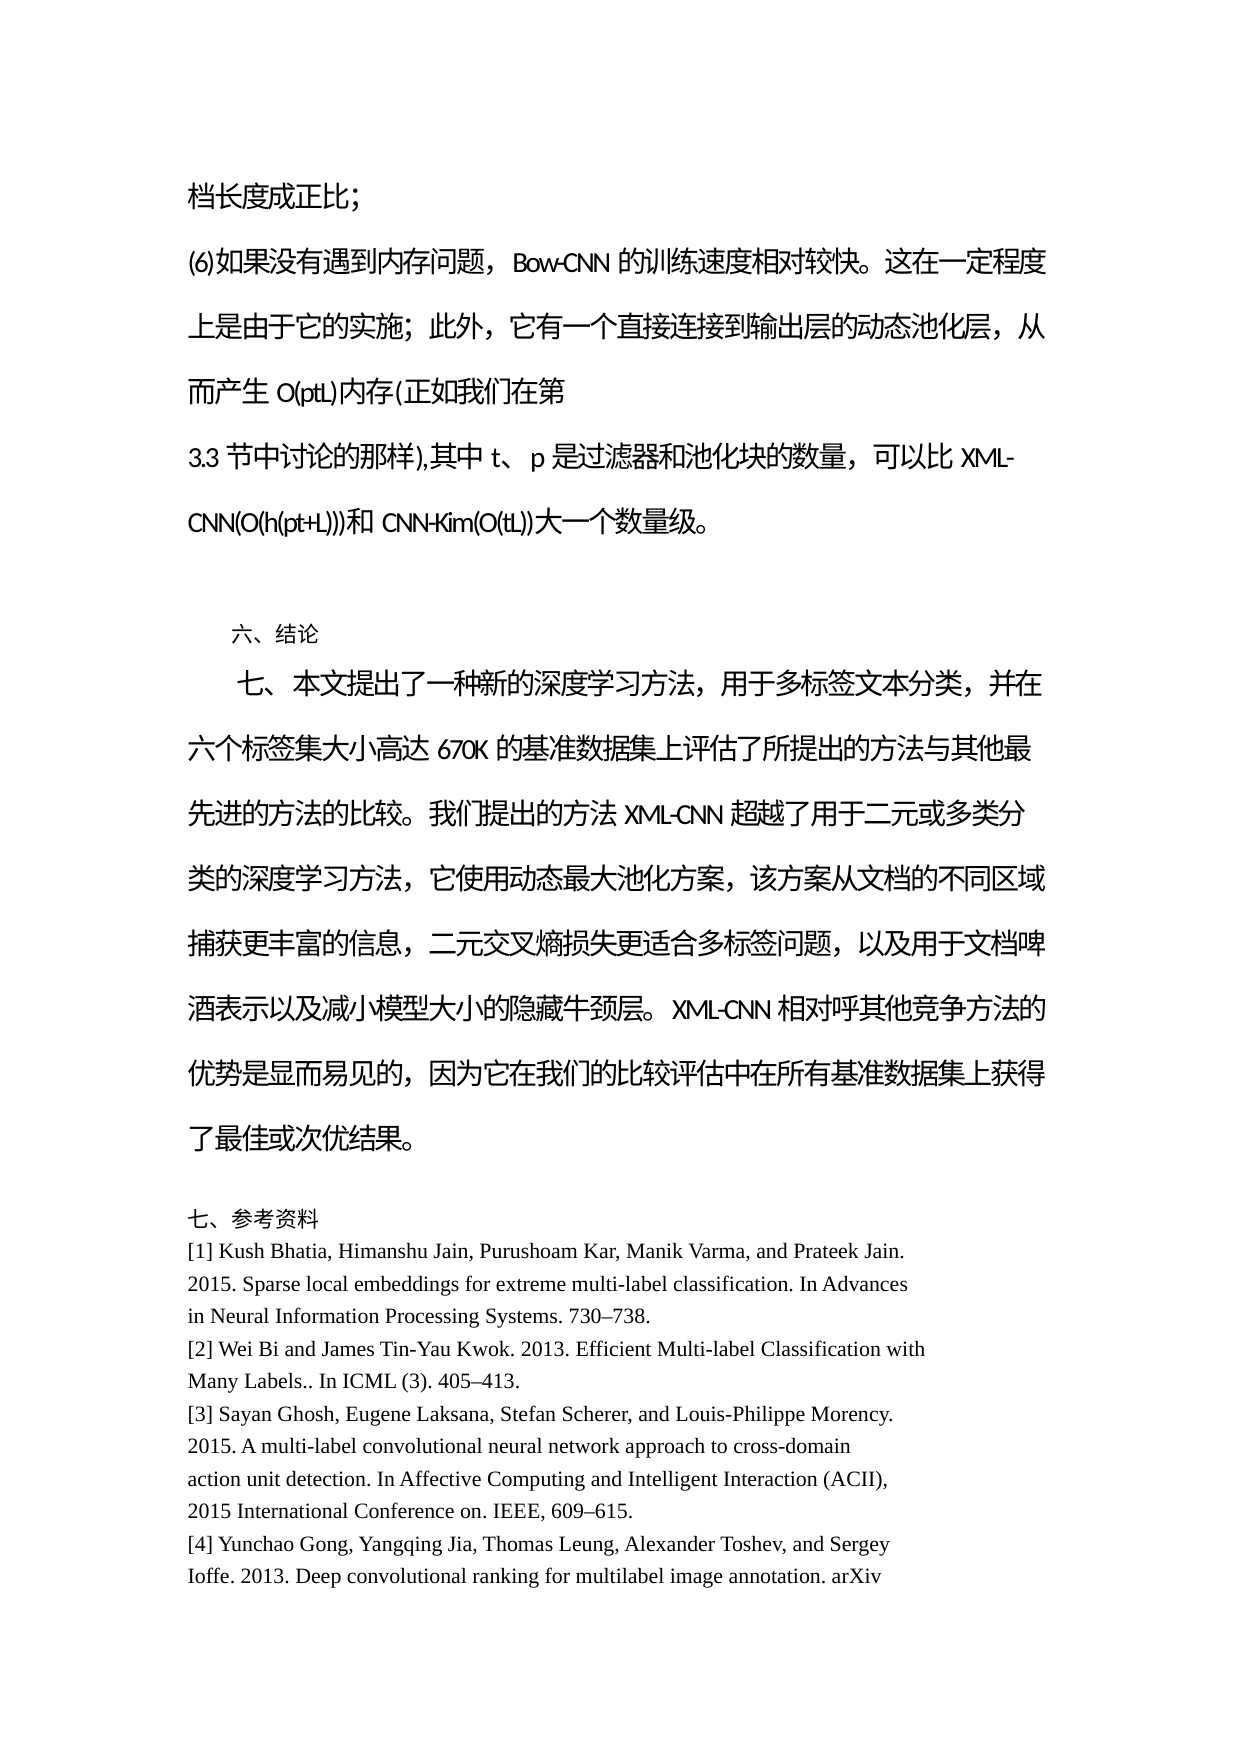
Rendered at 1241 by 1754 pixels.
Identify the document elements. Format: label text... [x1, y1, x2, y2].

list 结论 [187, 617, 1053, 649]
list 本文提出了一种新的深度学习方法，用于多标签文本分类，并在六个标签集大小高达670K的基准数据集上评估了所提出的方法与其他最先进的方法的比较。我们提出的方法XML-CNN超越了用于二元或多类分类的深度学习方法，它使用动态最大池化方案，该方案从文档的不同区域捕获更丰富的信息，二元交叉熵损失更适合多标签问题，以及用于文档啤酒表示以及减小模型大小的隐藏牛颈层。XML-CNN相对呼其他竞争方法的优势是显而易见的，因为它在我们的比较评估中在所有基准数据集上获得了最佳或次优结果。 [187, 649, 1053, 1169]
text (6)如果没有遇到内存问题，Bow-CNN的训练速度相对较快。这在一定程度上是由于它的实施；此外，它有一个直接连接到输出层的动态池化层，从而产生O(ptL)内存(正如我们在第 [187, 227, 1053, 422]
subtitle 2015. Sparse local embeddings for extreme multi-label classification. In Advances [187, 1267, 1053, 1299]
subtitle 2015. A multi-label convolutional neural network approach to cross-domain [187, 1429, 1053, 1462]
text 七、参考资料 [187, 1202, 1053, 1234]
subtitle [2] Wei Bi and James Tin-Yau Kwok. 2013. Efficient Multi-label Classification with [187, 1332, 1053, 1364]
subtitle in Neural Information Processing Systems. 730–738. [187, 1299, 1053, 1332]
subtitle [3] Sayan Ghosh, Eugene Laksana, Stefan Scherer, and Louis-Philippe Morency. [187, 1397, 1053, 1429]
subtitle 2015 International Conference on. IEEE, 609–615. [187, 1494, 1053, 1527]
subtitle action unit detection. In Affective Computing and Intelligent Interaction (ACII), [187, 1462, 1053, 1494]
subtitle [4] Yunchao Gong, Yangqing Jia, Thomas Leung, Alexander Toshev, and Sergey [187, 1527, 1053, 1559]
text 3.3节中讨论的那样),其中t、p是过滤器和池化块的数量，可以比XML-CNN(O(h(pt+L)))和CNN-Kim(O(tL))大一个数量级。 [187, 422, 1053, 552]
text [187, 162, 1053, 227]
subtitle Ioffe. 2013. Deep convolutional ranking for multilabel image annotation. arXiv [187, 1559, 1053, 1592]
subtitle [1] Kush Bhatia, Himanshu Jain, Purushoam Kar, Manik Varma, and Prateek Jain. [187, 1234, 1053, 1267]
subtitle Many Labels.. In ICML (3). 405–413. [187, 1364, 1053, 1397]
